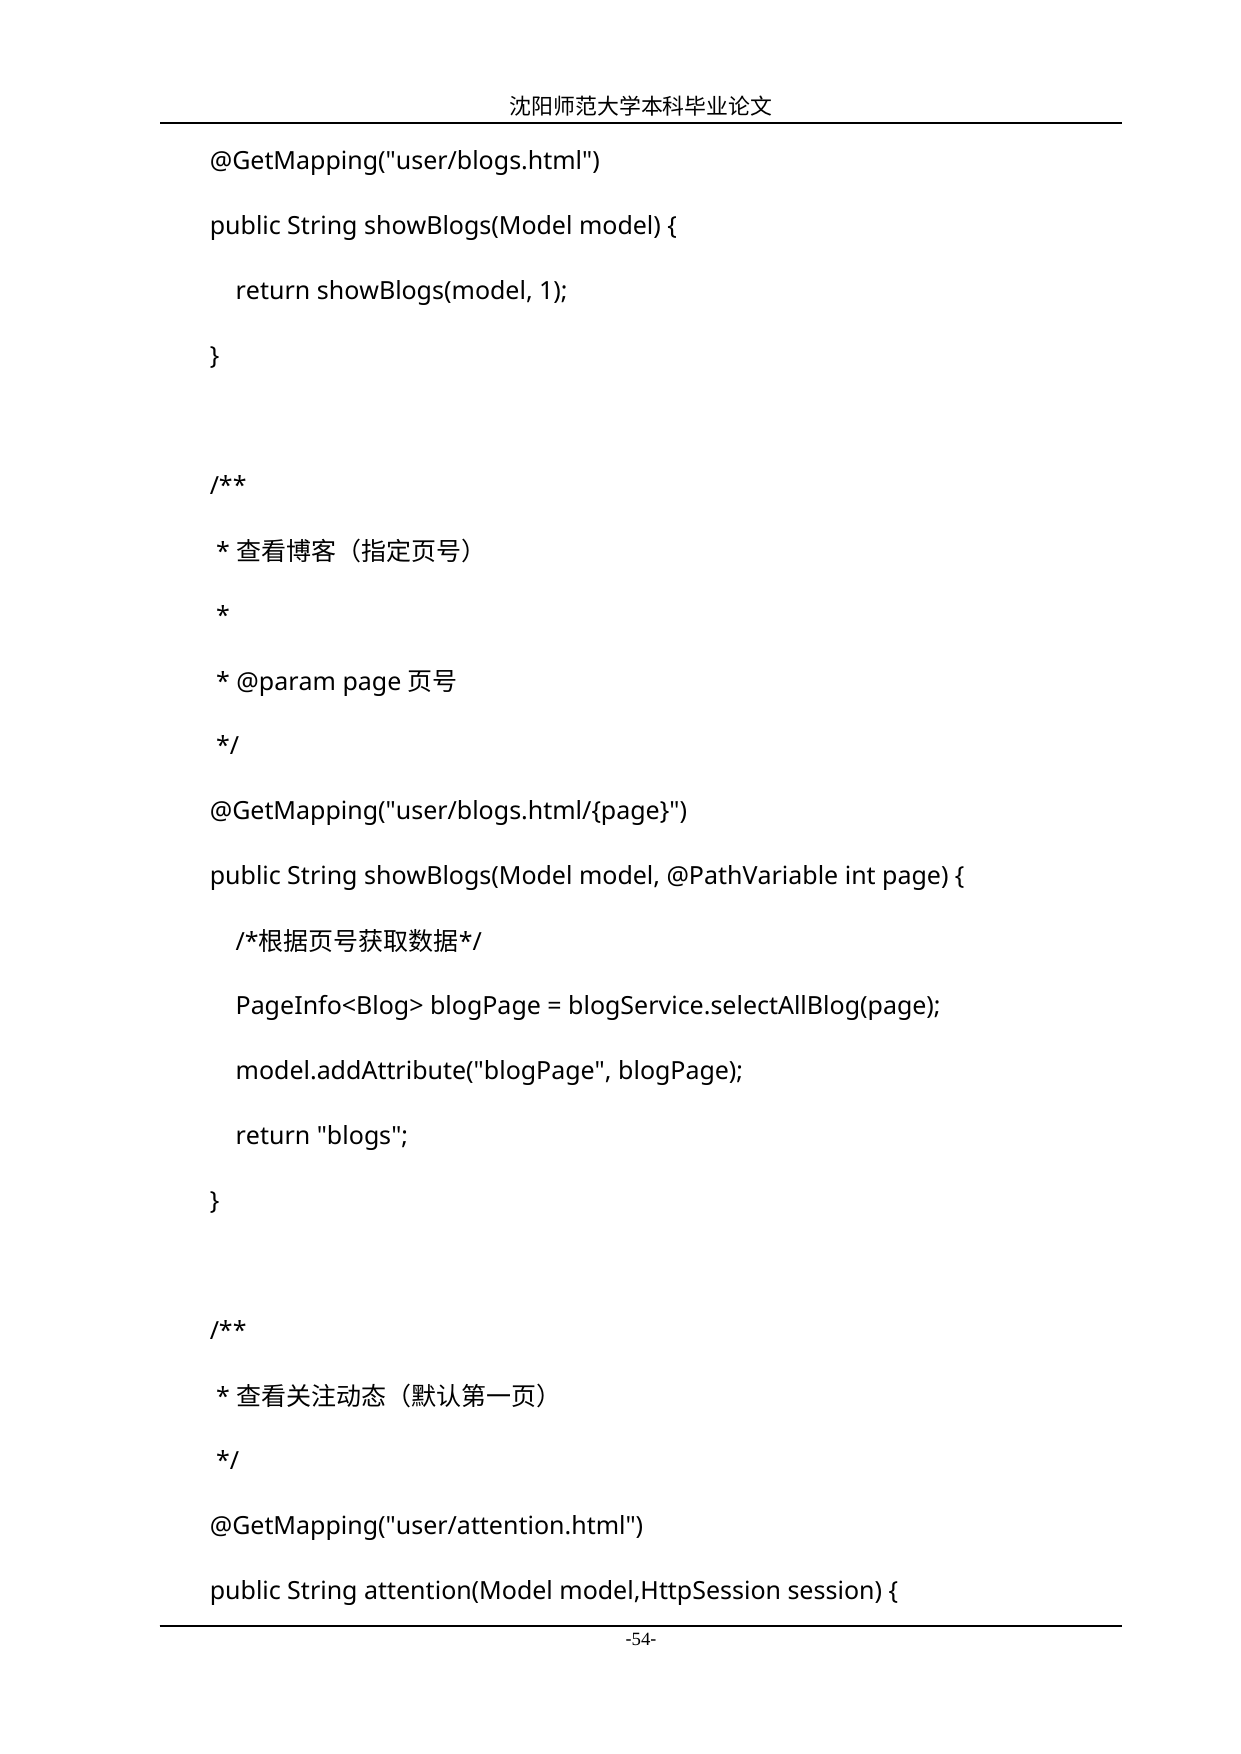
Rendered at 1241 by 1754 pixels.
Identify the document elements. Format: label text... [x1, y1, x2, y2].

text @GetMapping("user/blogs.html/{page}") [159, 777, 1122, 842]
text model.addAttribute("blogPage", blogPage); [159, 1037, 1122, 1102]
text */ [159, 712, 1122, 777]
text public String attention(Model model,HttpSession session) { [159, 1557, 1122, 1622]
text return showBlogs(model, 1); [159, 257, 1122, 322]
text /*根据页号获取数据*/ [159, 907, 1122, 972]
text return "blogs"; [159, 1102, 1122, 1167]
text /** [159, 452, 1122, 517]
text @GetMapping("user/blogs.html") [159, 127, 1122, 192]
text * [159, 582, 1122, 647]
text @GetMapping("user/attention.html") [159, 1492, 1122, 1557]
text * 查看博客（指定页号） [159, 517, 1122, 582]
text * 查看关注动态（默认第一页） [159, 1362, 1122, 1427]
text } [159, 322, 1122, 387]
text */ [159, 1427, 1122, 1492]
text PageInfo<Blog> blogPage = blogService.selectAllBlog(page); [159, 972, 1122, 1037]
text public String showBlogs(Model model) { [159, 192, 1122, 257]
text public String showBlogs(Model model, @PathVariable int page) { [159, 842, 1122, 907]
text * @param page 页号 [159, 647, 1122, 712]
text /** [159, 1297, 1122, 1362]
text } [159, 1167, 1122, 1232]
